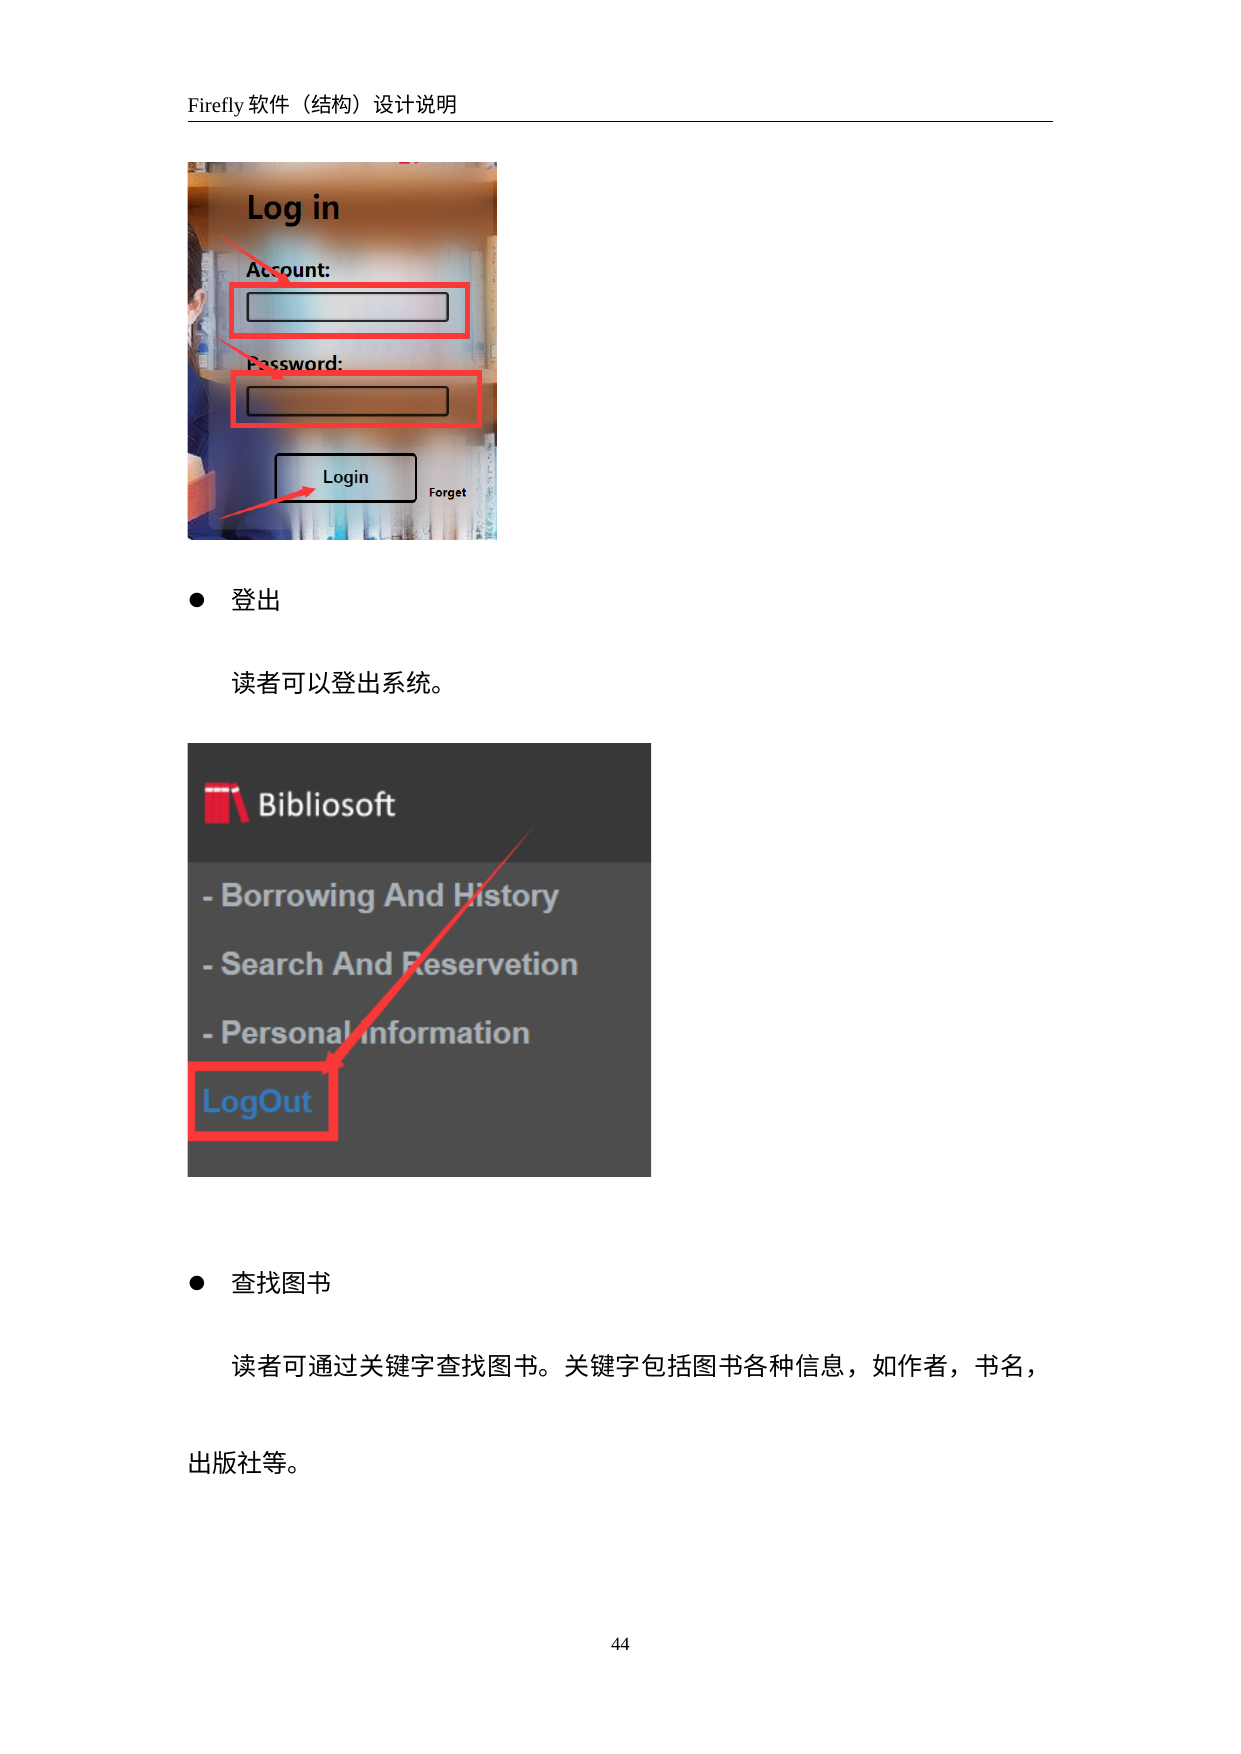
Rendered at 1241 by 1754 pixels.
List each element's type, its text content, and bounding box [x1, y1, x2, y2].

list 登出 [187, 566, 1053, 631]
text 读者可以登出系统。 [187, 649, 1053, 714]
picture [187, 162, 497, 540]
list 查找图书 [187, 1249, 1053, 1314]
text 读者可通过关键字查找图书。关键字包括图书各种信息，如作者，书名，出版社等。 [187, 1332, 1053, 1494]
picture [187, 743, 652, 1177]
